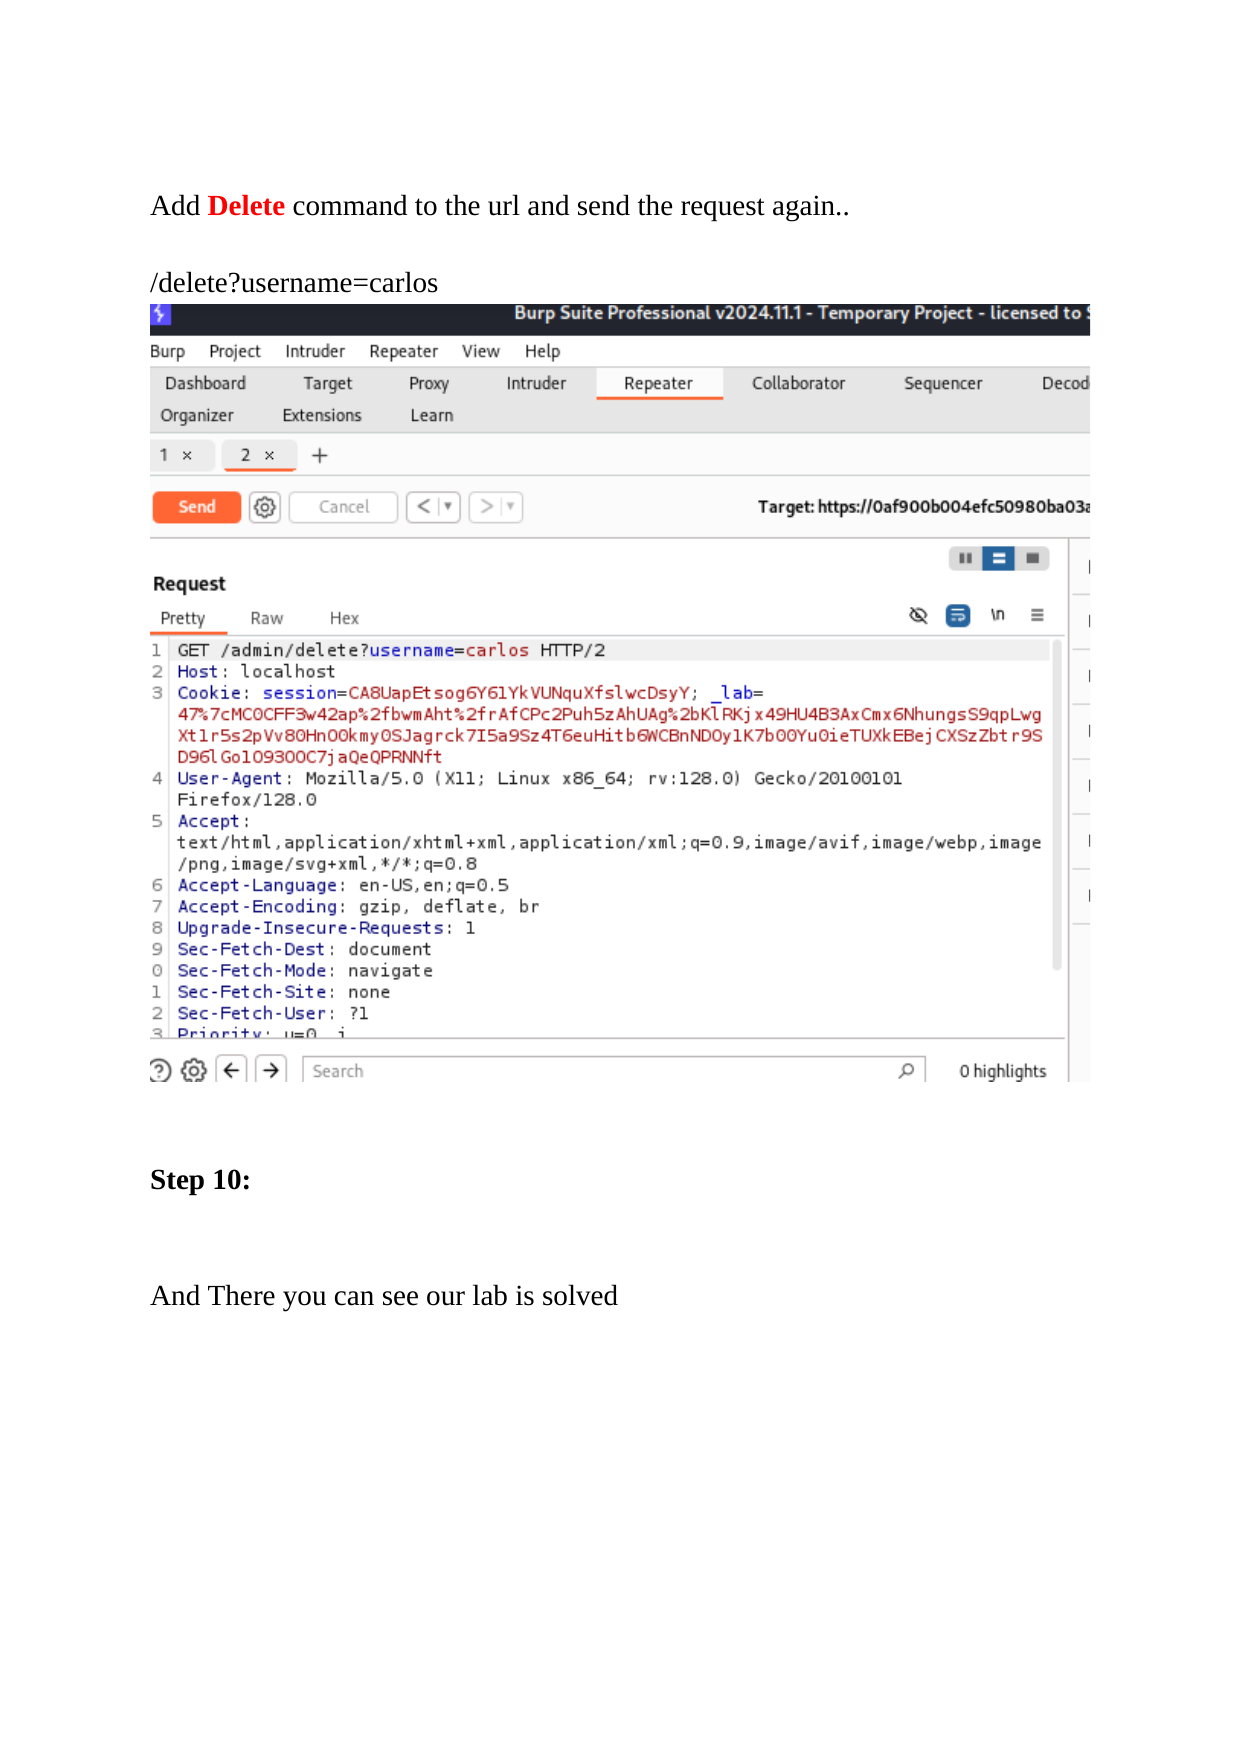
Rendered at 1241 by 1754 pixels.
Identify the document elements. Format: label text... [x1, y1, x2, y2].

text Step 10: [150, 1162, 1090, 1196]
text Add Delete command to the url and send the request again.. [150, 188, 1090, 222]
text /delete?username=carlos [150, 266, 1090, 299]
picture [150, 304, 1091, 1082]
text And There you can see our lab is solved [150, 1278, 1090, 1311]
